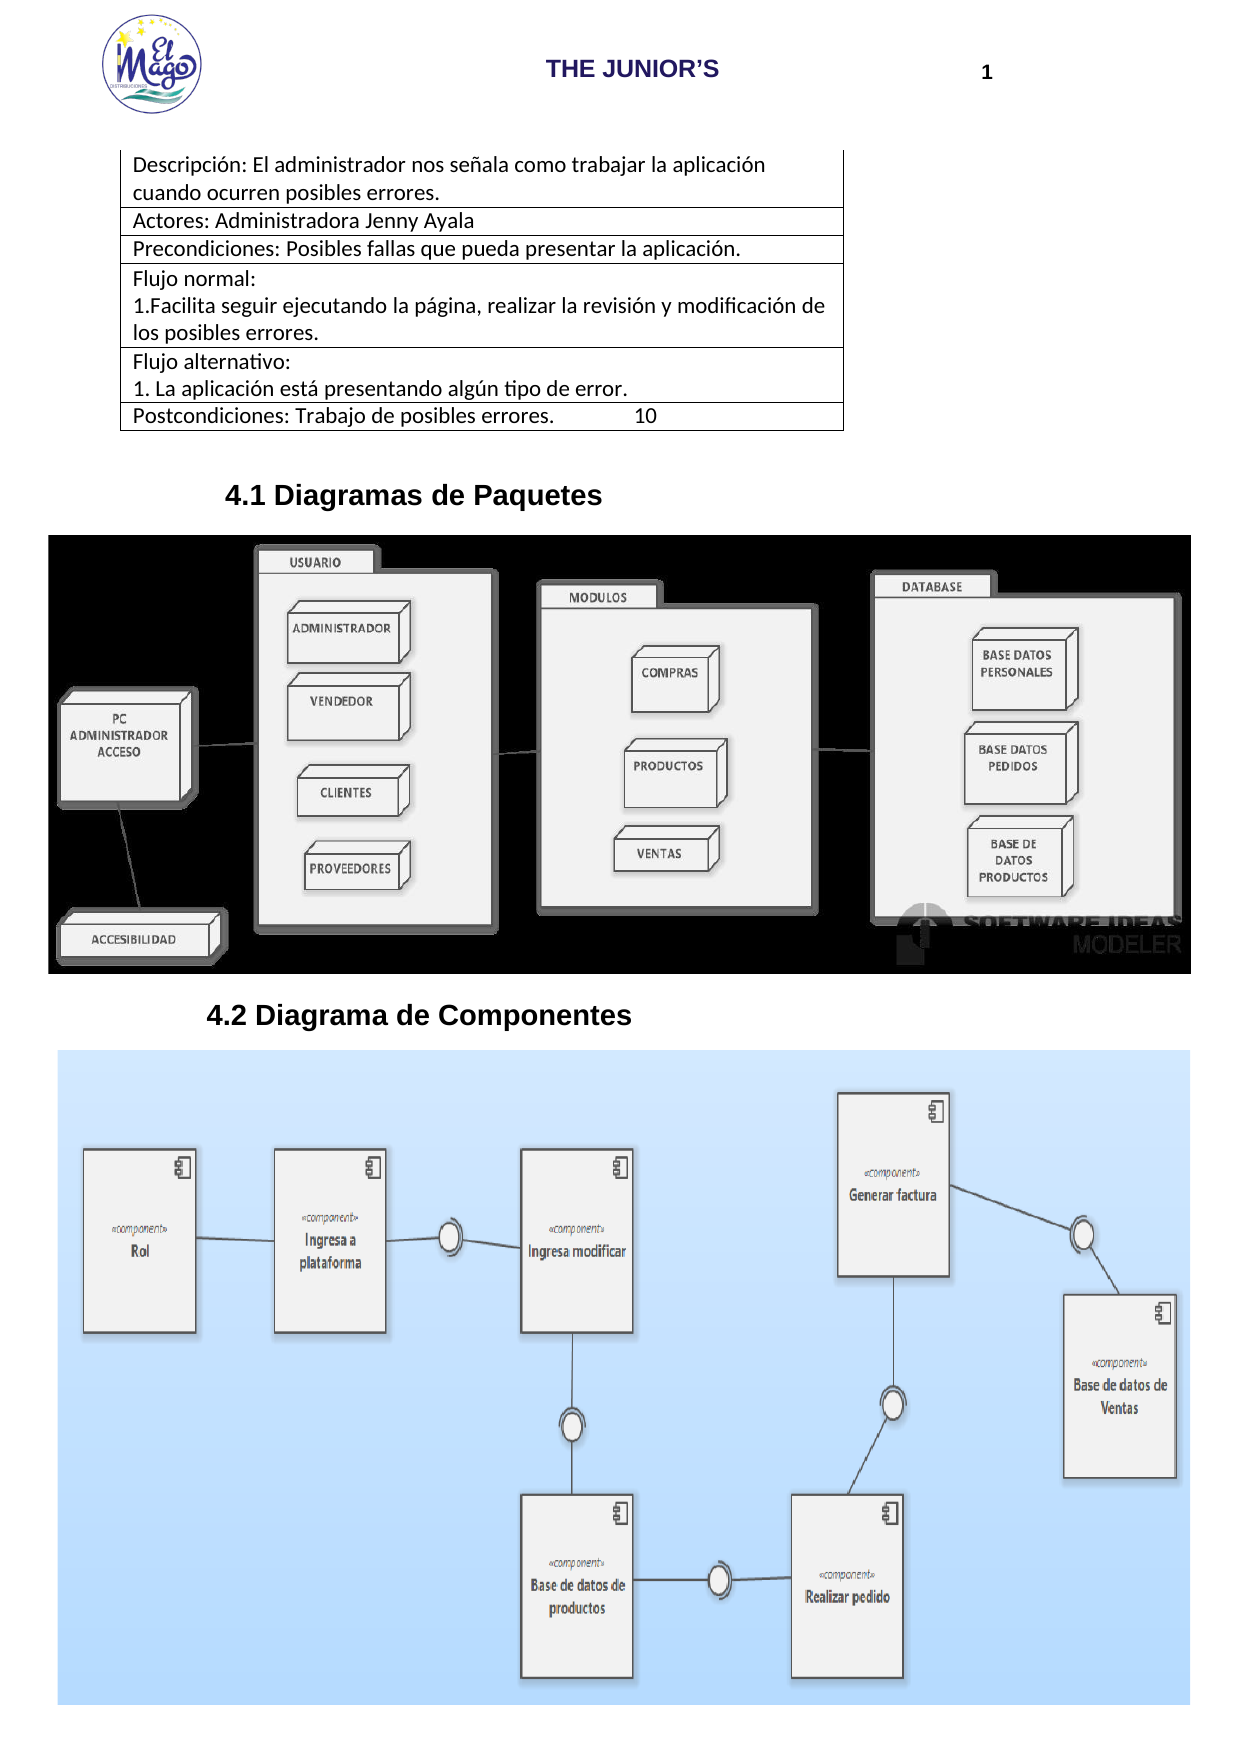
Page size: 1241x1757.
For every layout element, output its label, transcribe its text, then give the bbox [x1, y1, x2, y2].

table_cell Flujo normal: 1.Facilita seguir ejecutando la página, realizar la revisión y modificación de los posibles errores. [121, 264, 843, 347]
text 4.1 Diagramas de Paquetes [225, 478, 1234, 512]
picture [55, 1050, 1190, 1703]
picture [47, 535, 1190, 973]
subtitle 4.2 Diagrama de Componentes [150, 998, 1234, 1032]
table_header Descripción: El administrador nos señala como trabajar la aplicación cuando ocurren posibles errores. [121, 150, 843, 207]
table_cell Actores: Administradora Jenny Ayala [121, 208, 843, 234]
picture [87, 8, 216, 115]
table_cell Flujo alternativo: 1. La aplicación está presentando algún tipo de error. [121, 348, 843, 402]
table_cell Postcondiciones: Trabajo de posibles errores. 10 [121, 403, 843, 430]
table_cell Precondiciones: Posibles fallas que pueda presentar la aplicación. [121, 236, 843, 262]
